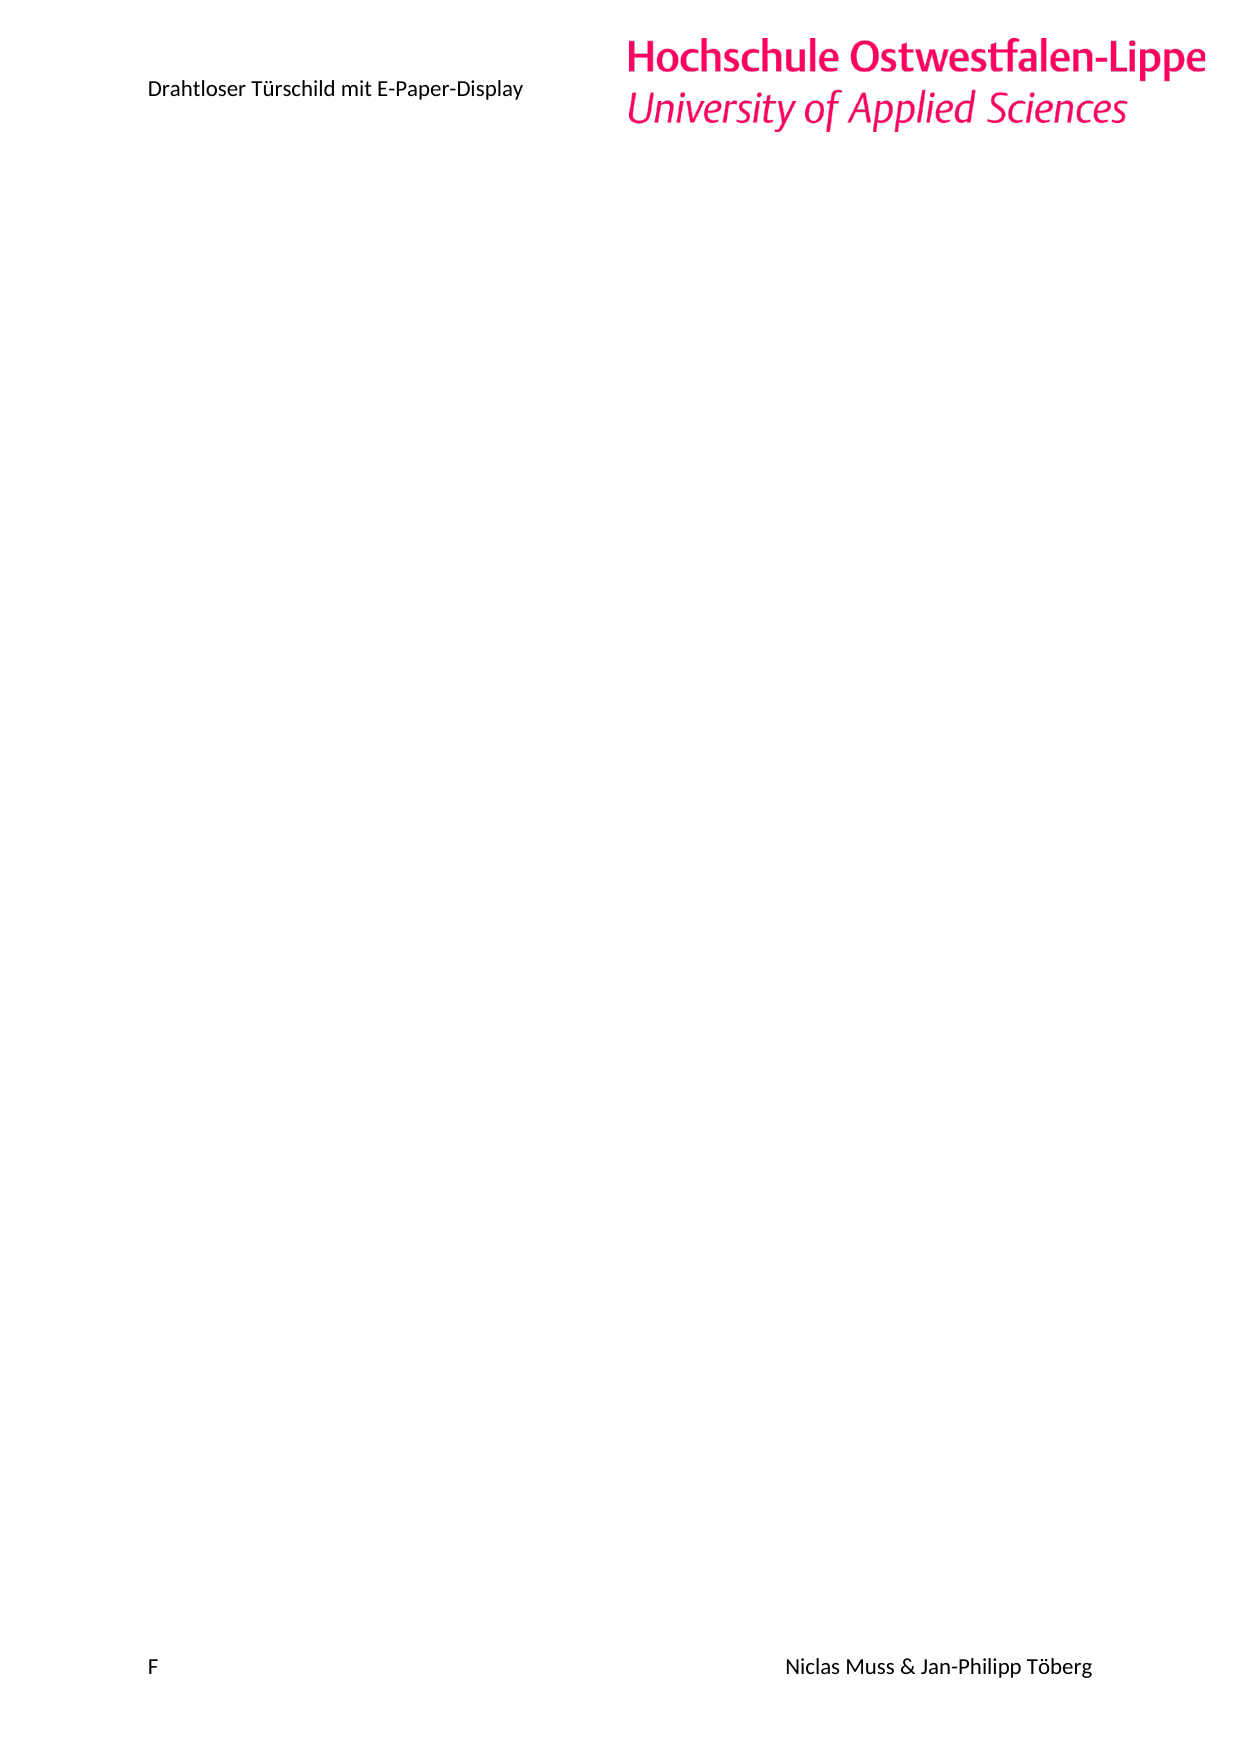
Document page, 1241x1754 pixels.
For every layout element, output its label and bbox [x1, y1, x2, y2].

picture [629, 38, 1205, 132]
